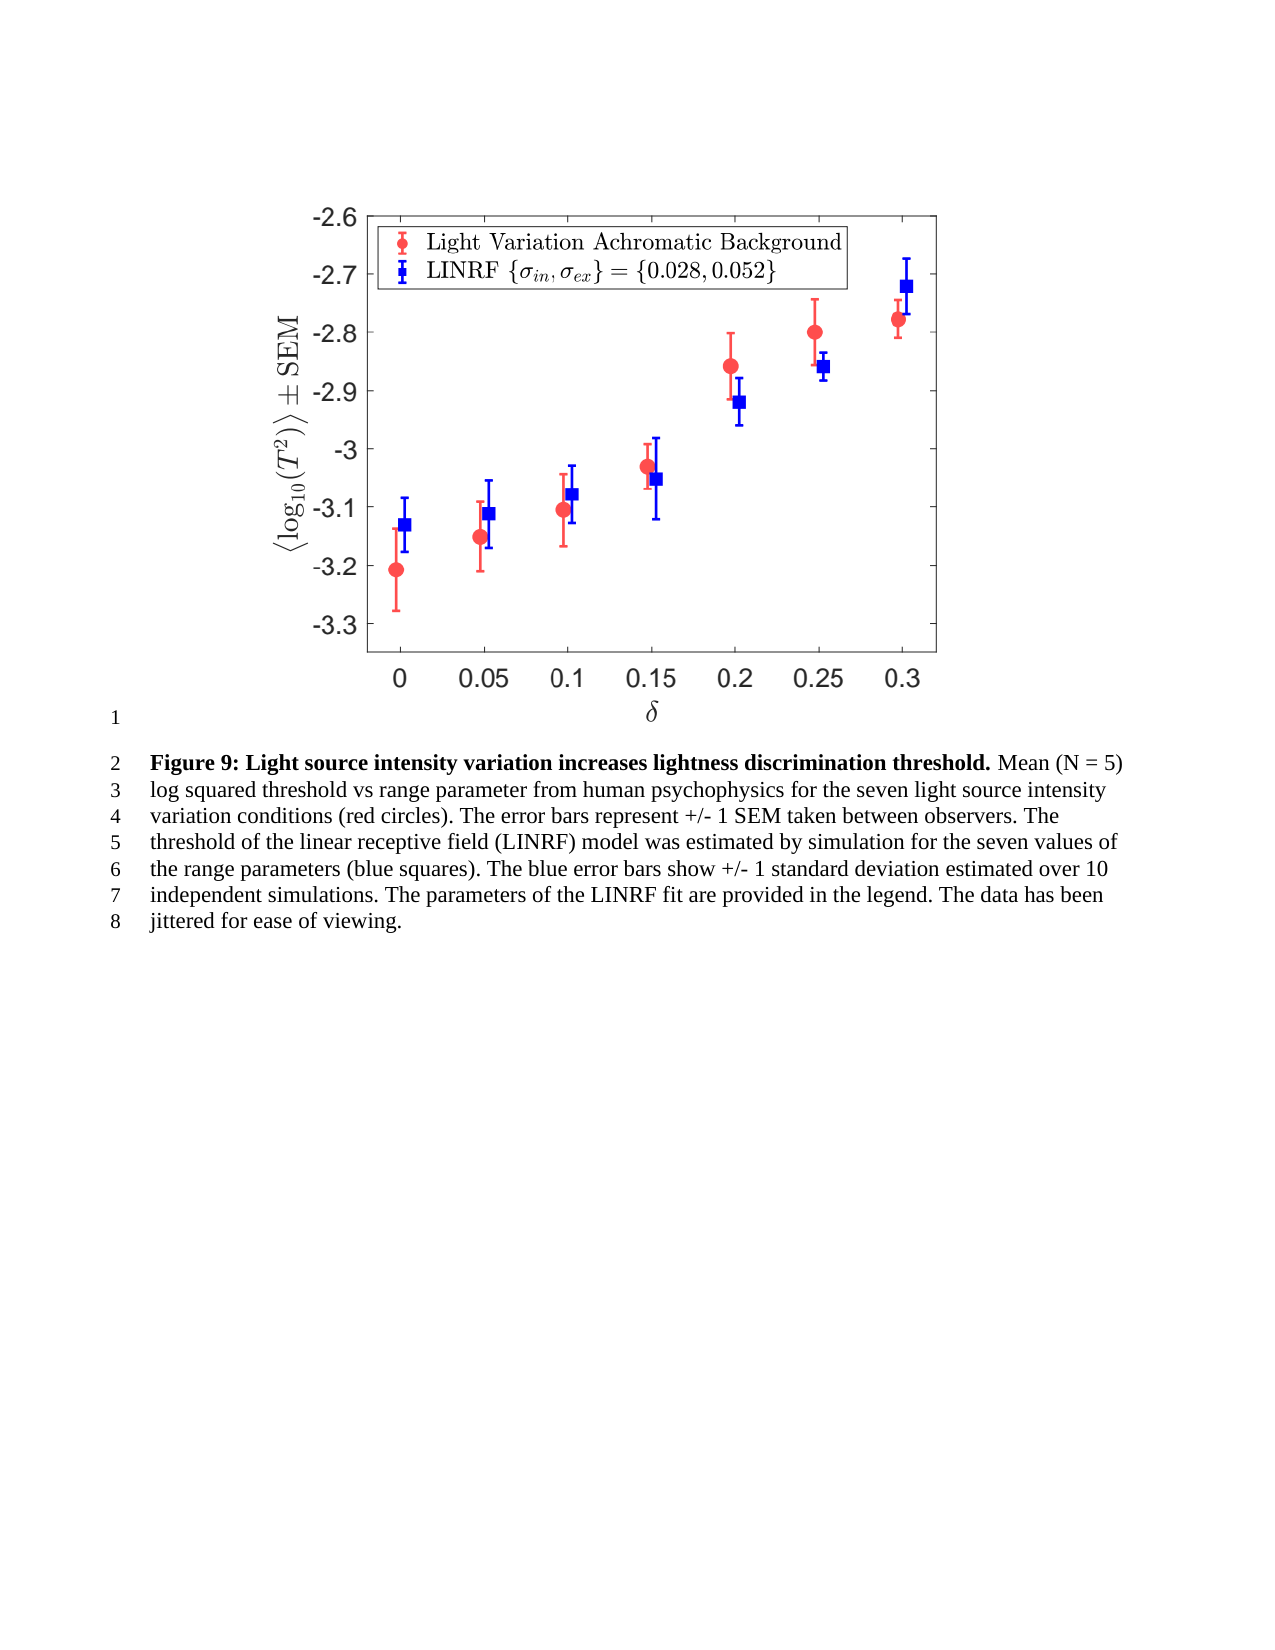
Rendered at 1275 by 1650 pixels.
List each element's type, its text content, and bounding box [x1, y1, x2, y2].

text Figure 9: Light source intensity variation increases lightness discrimination threshold. Mean (N = 5) log squared threshold vs range parameter from human psychophysics for the seven light source intensity variation conditions (red circles). The error bars represent +/- 1 SEM taken between observers. The threshold of the linear receptive field (LINRF) model was estimated by simulation for the seven values of the range parameters (blue squares). The blue error bars show +/- 1 standard deviation estimated over 10 independent simulations. The parameters of the LINRF fit are provided in the legend. The data has been jittered for ease of viewing. [150, 749, 1125, 934]
